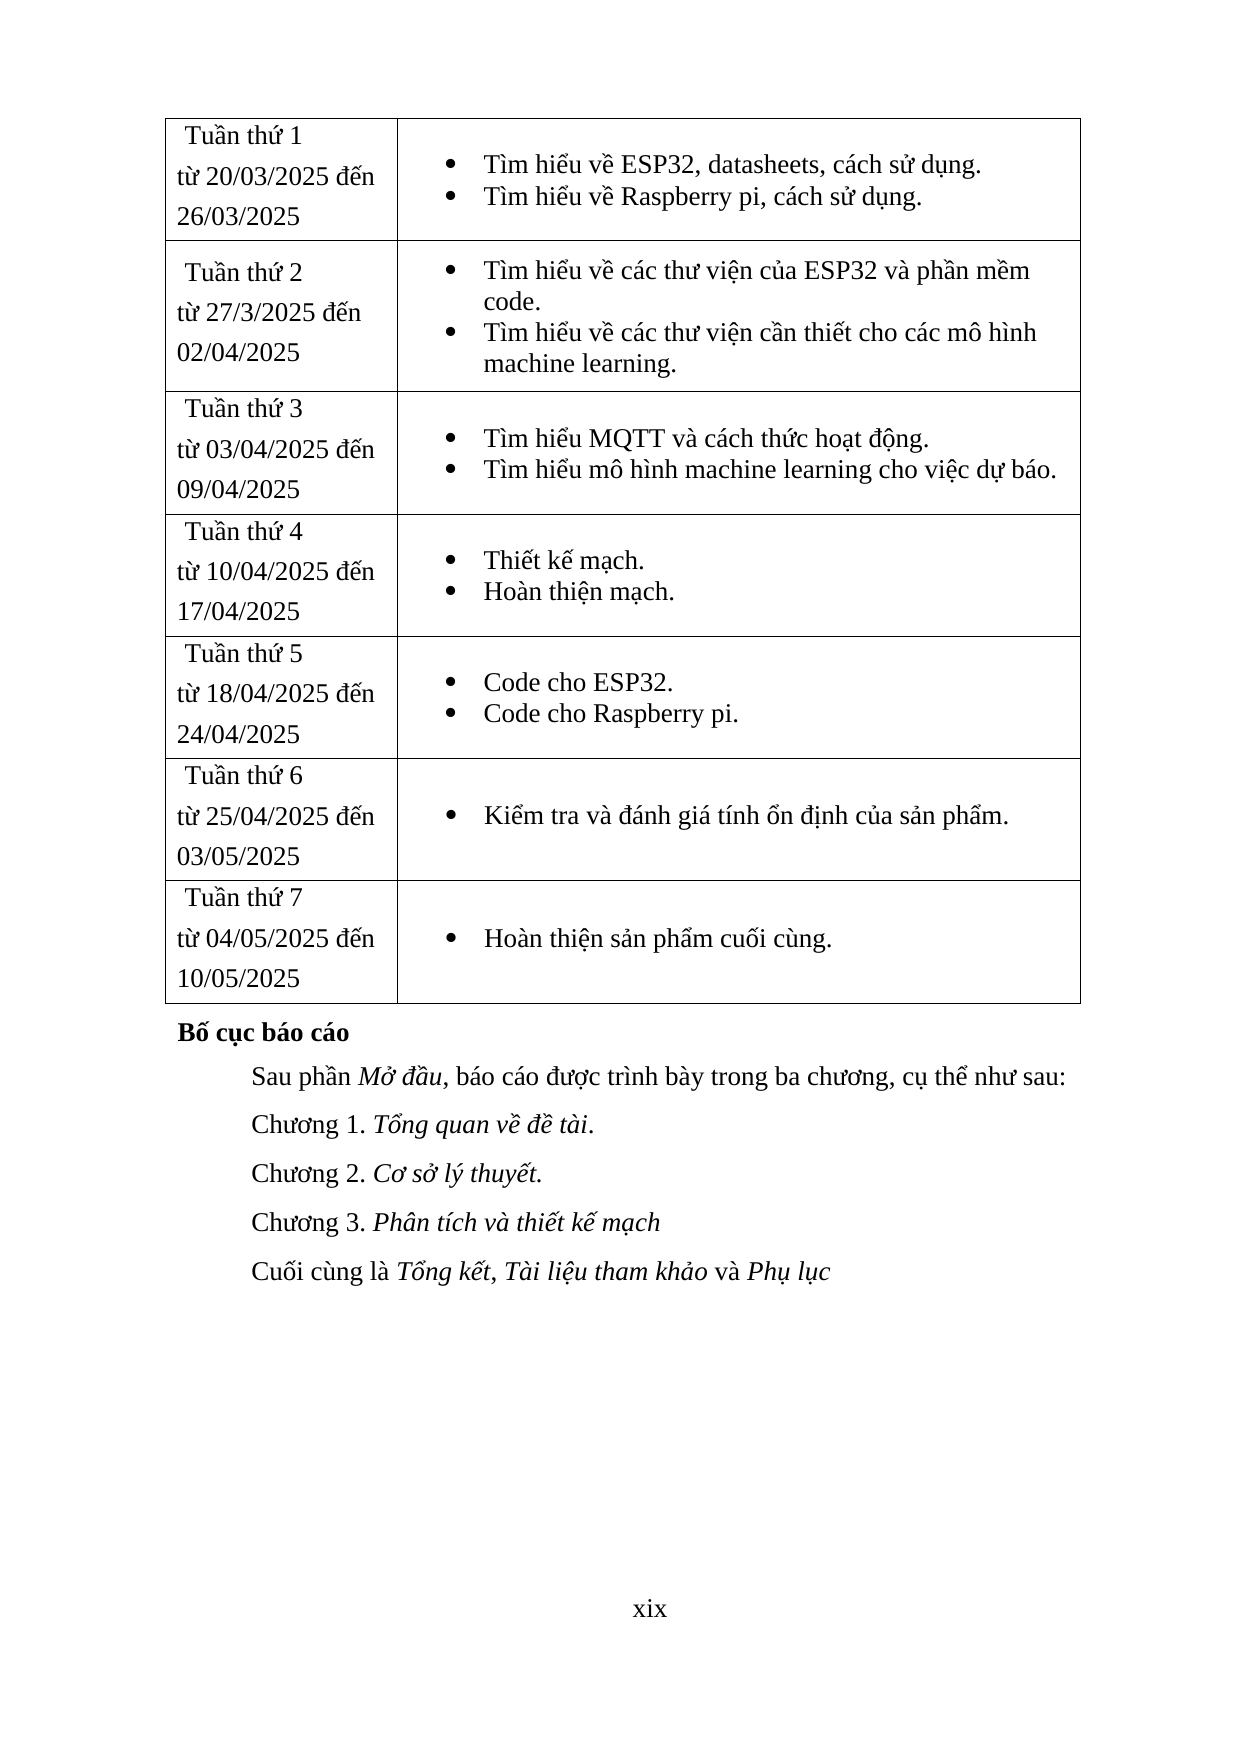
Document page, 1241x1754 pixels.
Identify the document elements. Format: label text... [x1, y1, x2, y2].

text Chương 3. Phân tích và thiết kế mạch [177, 1206, 1122, 1237]
table_cell Code cho ESP32. Code cho Raspberry pi. [398, 637, 1080, 758]
table_cell Kiểm tra và đánh giá tính ổn định của sản phẩm. [398, 759, 1080, 880]
text Chương 2. Cơ sở lý thuyết. [177, 1157, 1122, 1188]
text Sau phần Mở đầu, báo cáo được trình bày trong ba chương, cụ thể như sau: [177, 1060, 1122, 1091]
table_cell Tìm hiểu về ESP32, datasheets, cách sử dụng. Tìm hiểu về Raspberry pi, cách sử dụng. [398, 119, 1080, 240]
table_cell Tuần thứ 2 từ 27/3/2025 đến 02/04/2025 [166, 241, 397, 391]
table_cell Hoàn thiện sản phẩm cuối cùng. [398, 881, 1080, 1003]
table_cell Tìm hiểu về các thư viện của ESP32 và phần mềm code. Tìm hiểu về các thư viện cần thiết cho các mô hình machine learning. [398, 241, 1080, 391]
text Bố cục báo cáo [177, 1016, 1122, 1047]
table_cell Tuần thứ 6 từ 25/04/2025 đến 03/05/2025 [166, 759, 397, 880]
table_cell Tuần thứ 5 từ 18/04/2025 đến 24/04/2025 [166, 637, 397, 758]
table_cell Tuần thứ 4 từ 10/04/2025 đến 17/04/2025 [166, 515, 397, 636]
text Chương 1. Tổng quan về đề tài. [177, 1109, 1122, 1140]
table_cell Tuần thứ 7 từ 04/05/2025 đến 10/05/2025 [166, 881, 397, 1003]
table_cell Tìm hiểu MQTT và cách thức hoạt động. Tìm hiểu mô hình machine learning cho việc dự báo. [398, 392, 1080, 513]
text Cuối cùng là Tổng kết, Tài liệu tham khảo và Phụ lục [177, 1255, 1122, 1286]
table_cell Tuần thứ 3 từ 03/04/2025 đến 09/04/2025 [166, 392, 397, 513]
table_cell Thiết kế mạch. Hoàn thiện mạch. [398, 515, 1080, 636]
table_cell Tuần thứ 1 từ 20/03/2025 đến 26/03/2025 [166, 119, 397, 240]
